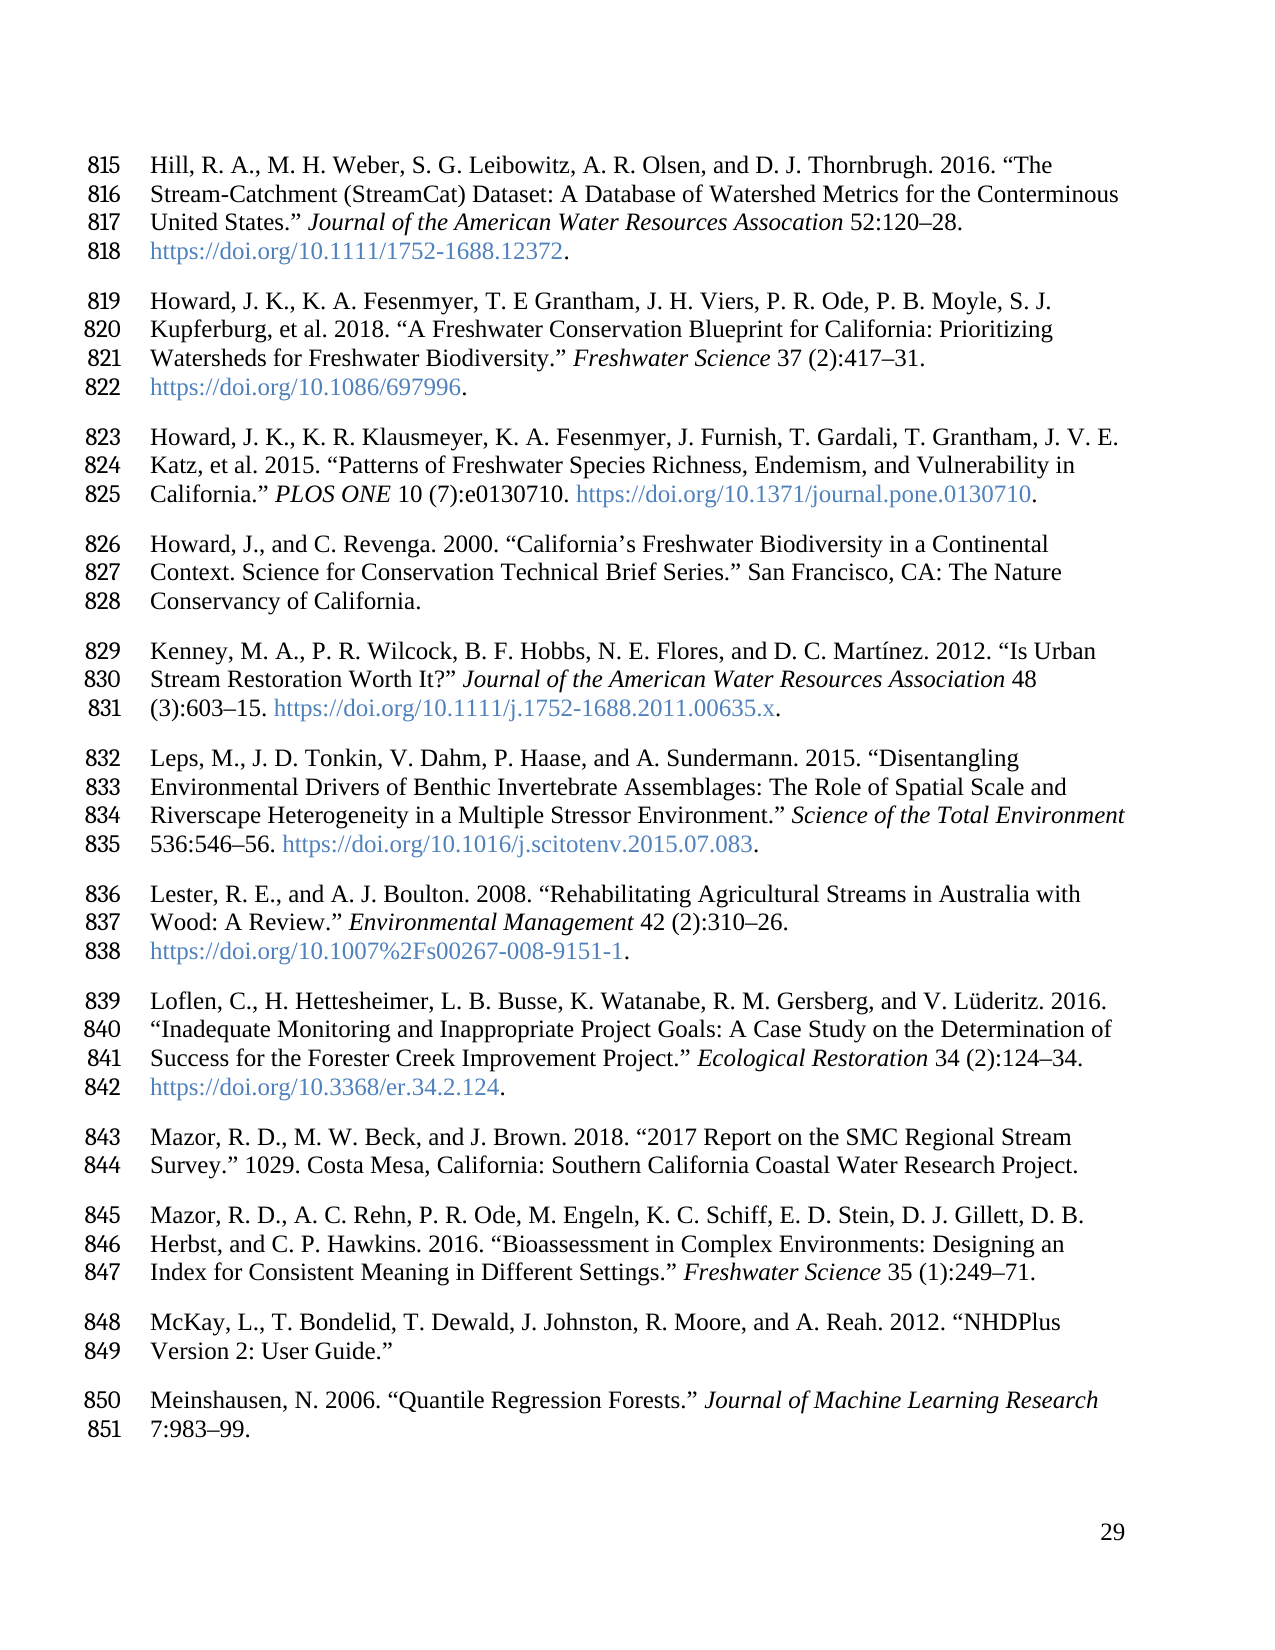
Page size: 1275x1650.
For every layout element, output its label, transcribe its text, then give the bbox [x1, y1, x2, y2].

text Hill, R. A., M. H. Weber, S. G. Leibowitz, A. R. Olsen, and D. J. Thornbrugh. 2016. “The Stream-Catchment (StreamCat) Dataset: A Database of Watershed Metrics for the Conterminous United States.” Journal of the American Water Resources Assocation 52:120–28. https://doi.org/10.1111/1752-1688.12372. [150, 150, 1125, 265]
text Meinshausen, N. 2006. “Quantile Regression Forests.” Journal of Machine Learning Research 7:983–99. [150, 1385, 1125, 1443]
text Mazor, R. D., A. C. Rehn, P. R. Ode, M. Engeln, K. C. Schiff, E. D. Stein, D. J. Gillett, D. B. Herbst, and C. P. Hawkins. 2016. “Bioassessment in Complex Environments: Designing an Index for Consistent Meaning in Different Settings.” Freshwater Science 35 (1):249–71. [150, 1200, 1125, 1286]
text Mazor, R. D., M. W. Beck, and J. Brown. 2018. “2017 Report on the SMC Regional Stream Survey.” 1029. Costa Mesa, California: Southern California Coastal Water Research Project. [150, 1122, 1125, 1179]
text Howard, J. K., K. R. Klausmeyer, K. A. Fesenmyer, J. Furnish, T. Gardali, T. Grantham, J. V. E. Katz, et al. 2015. “Patterns of Freshwater Species Richness, Endemism, and Vulnerability in California.” PLOS ONE 10 (7):e0130710. https://doi.org/10.1371/journal.pone.0130710. [150, 422, 1125, 508]
text Leps, M., J. D. Tonkin, V. Dahm, P. Haase, and A. Sundermann. 2015. “Disentangling Environmental Drivers of Benthic Invertebrate Assemblages: The Role of Spatial Scale and Riverscape Heterogeneity in a Multiple Stressor Environment.” Science of the Total Environment 536:546–56. https://doi.org/10.1016/j.scitotenv.2015.07.083. [150, 743, 1125, 858]
text Loflen, C., H. Hettesheimer, L. B. Busse, K. Watanabe, R. M. Gersberg, and V. Lüderitz. 2016. “Inadequate Monitoring and Inappropriate Project Goals: A Case Study on the Determination of Success for the Forester Creek Improvement Project.” Ecological Restoration 34 (2):124–34. https://doi.org/10.3368/er.34.2.124. [150, 986, 1125, 1101]
text Kenney, M. A., P. R. Wilcock, B. F. Hobbs, N. E. Flores, and D. C. Martínez. 2012. “Is Urban Stream Restoration Worth It?” Journal of the American Water Resources Association 48 (3):603–15. https://doi.org/10.1111/j.1752-1688.2011.00635.x. [150, 636, 1125, 722]
text Howard, J. K., K. A. Fesenmyer, T. E Grantham, J. H. Viers, P. R. Ode, P. B. Moyle, S. J. Kupferburg, et al. 2018. “A Freshwater Conservation Blueprint for California: Prioritizing Watersheds for Freshwater Biodiversity.” Freshwater Science 37 (2):417–31. https://doi.org/10.1086/697996. [150, 286, 1125, 401]
text Lester, R. E., and A. J. Boulton. 2008. “Rehabilitating Agricultural Streams in Australia with Wood: A Review.” Environmental Management 42 (2):310–26. https://doi.org/10.1007%2Fs00267-008-9151-1. [150, 879, 1125, 965]
text McKay, L., T. Bondelid, T. Dewald, J. Johnston, R. Moore, and A. Reah. 2012. “NHDPlus Version 2: User Guide.” [150, 1307, 1125, 1364]
text Howard, J., and C. Revenga. 2000. “California’s Freshwater Biodiversity in a Continental Context. Science for Conservation Technical Brief Series.” San Francisco, CA: The Nature Conservancy of California. [150, 529, 1125, 615]
